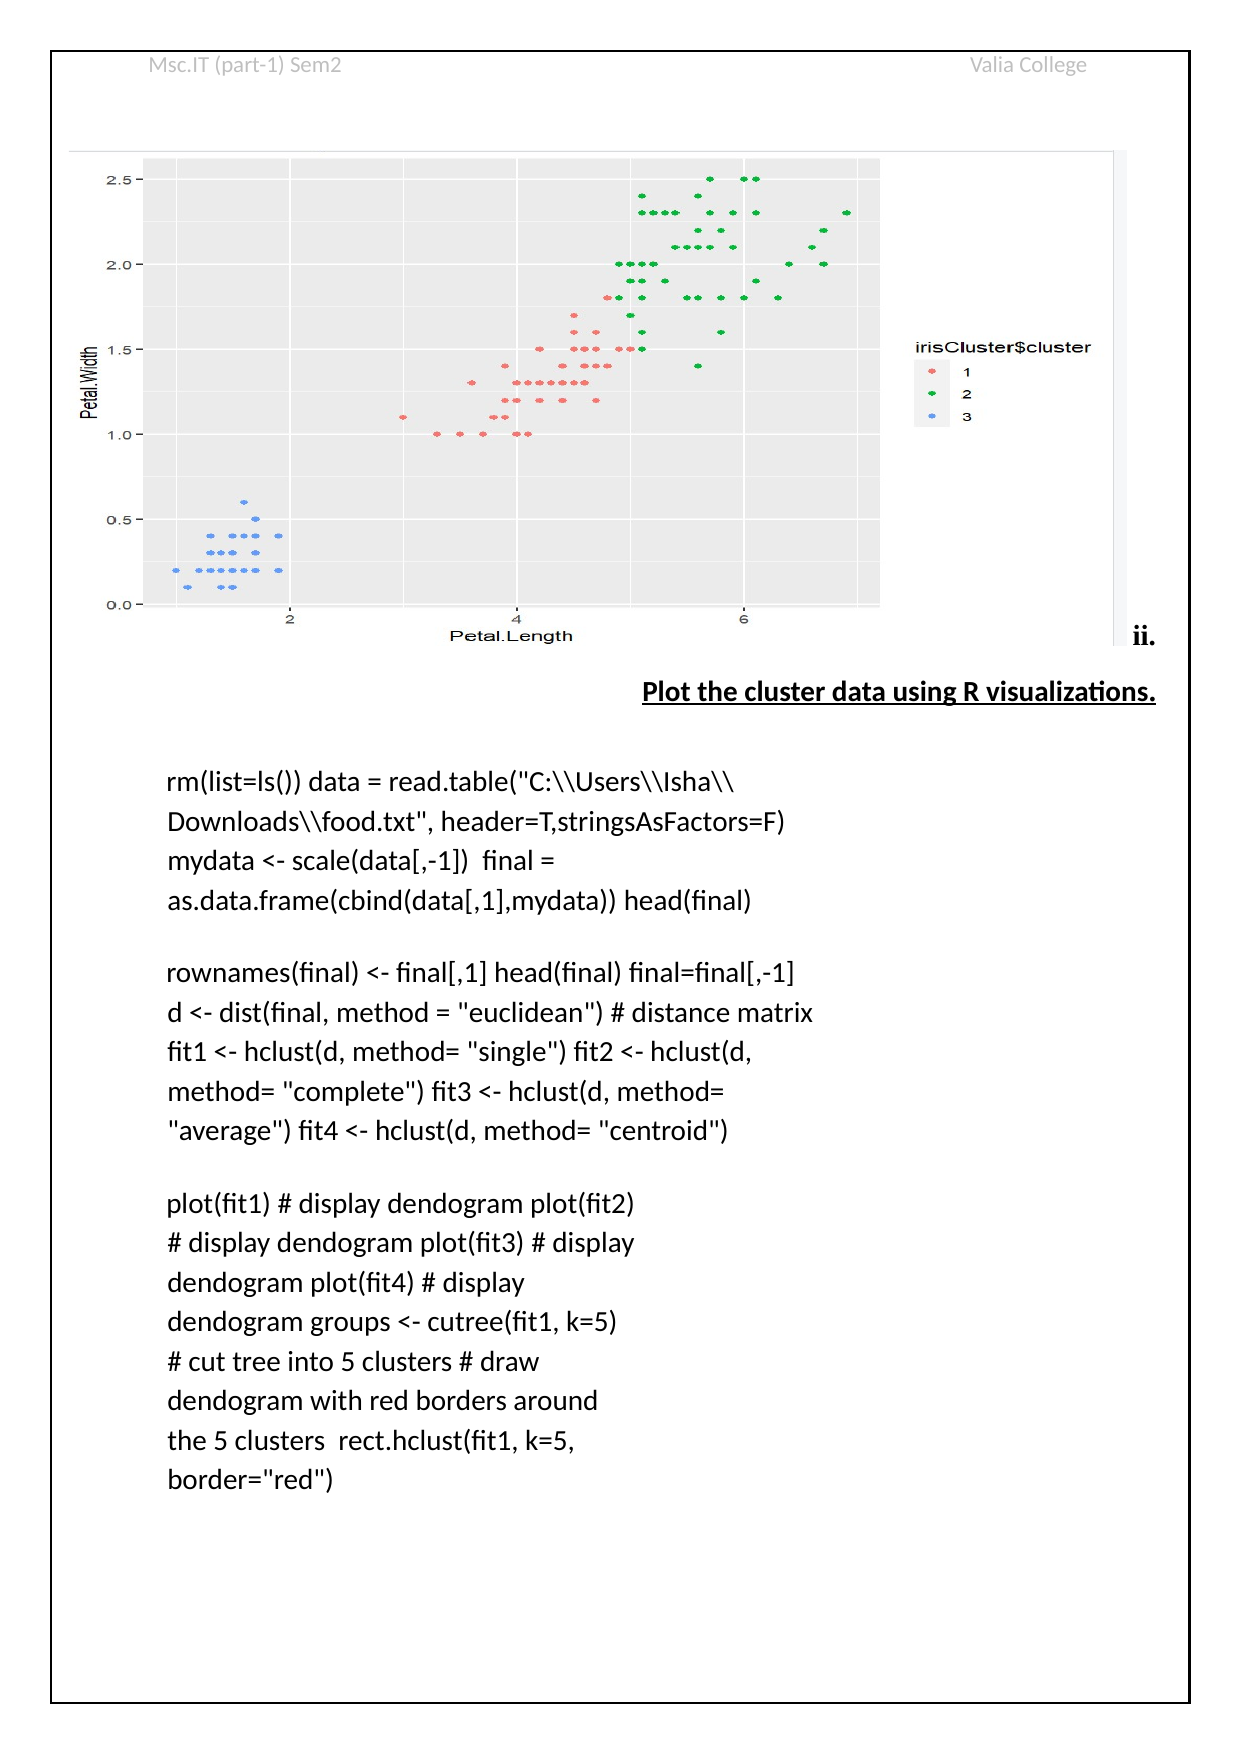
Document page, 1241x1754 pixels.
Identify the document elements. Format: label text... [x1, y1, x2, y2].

picture [68, 150, 1127, 646]
text rm(list=ls()) data = read.table("C:\\Users\\Isha\\Downloads\\food.txt", header=T,stringsAsFactors=F) mydata <- scale(data[,-1]) final = as.data.frame(cbind(data[,1],mydata)) head(final) [166, 763, 863, 917]
text rownames(final) <- final[,1] head(final) final=final[,-1] d <- dist(final, method = "euclidean") # distance matrix fit1 <- hclust(d, method= "single") fit2 <- hclust(d, method= "complete") fit3 <- hclust(d, method= "average") fit4 <- hclust(d, method= "centroid") [166, 954, 813, 1148]
text plot(fit1) # display dendogram plot(fit2) # display dendogram plot(fit3) # display dendogram plot(fit4) # display dendogram groups <- cutree(fit1, k=5) # cut tree into 5 clusters # draw dendogram with red borders around the 5 clusters rect.hclust(fit1, k=5, border="red") [166, 1185, 637, 1497]
